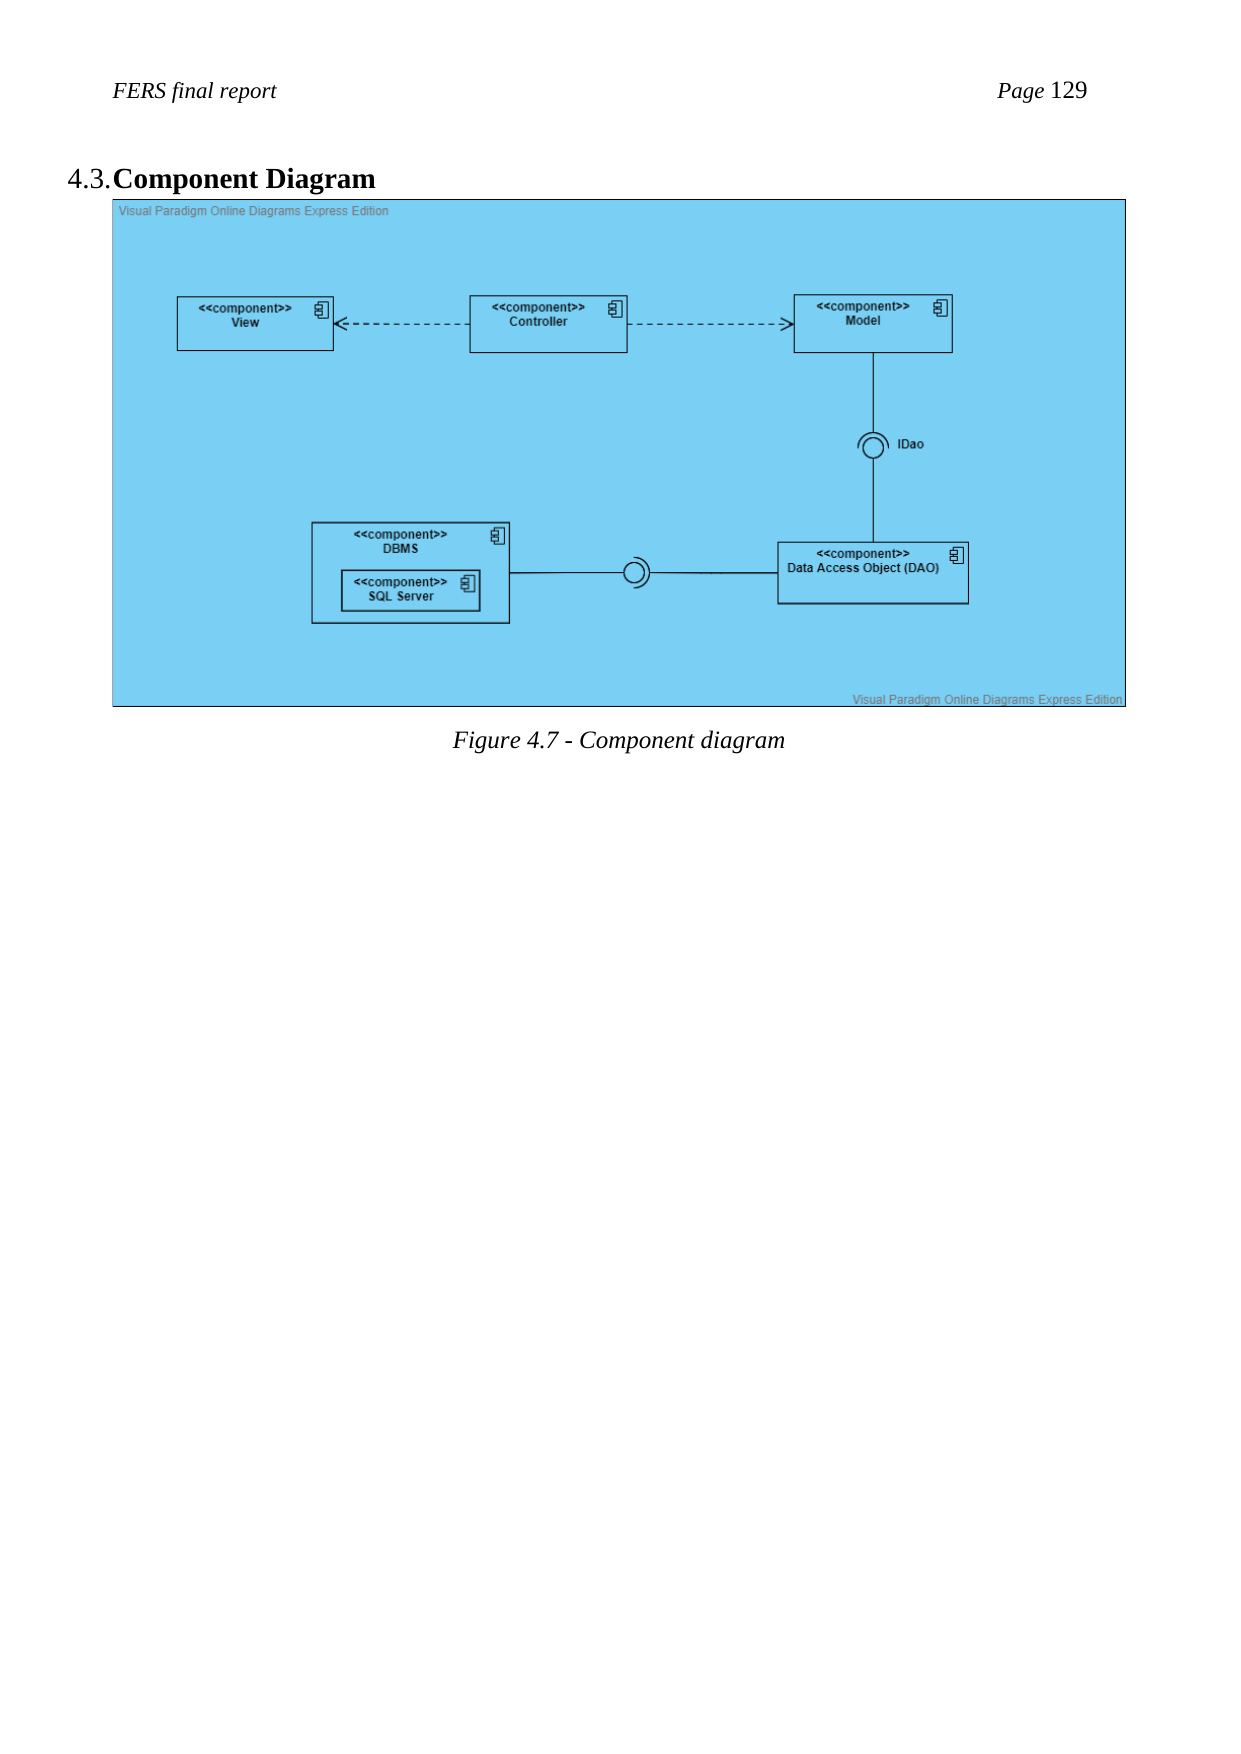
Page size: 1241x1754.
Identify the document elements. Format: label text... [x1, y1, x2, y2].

picture [112, 199, 1128, 709]
subtitle Component Diagram [67, 161, 1128, 195]
text Figure 4.7 - Component diagram [112, 725, 1128, 754]
